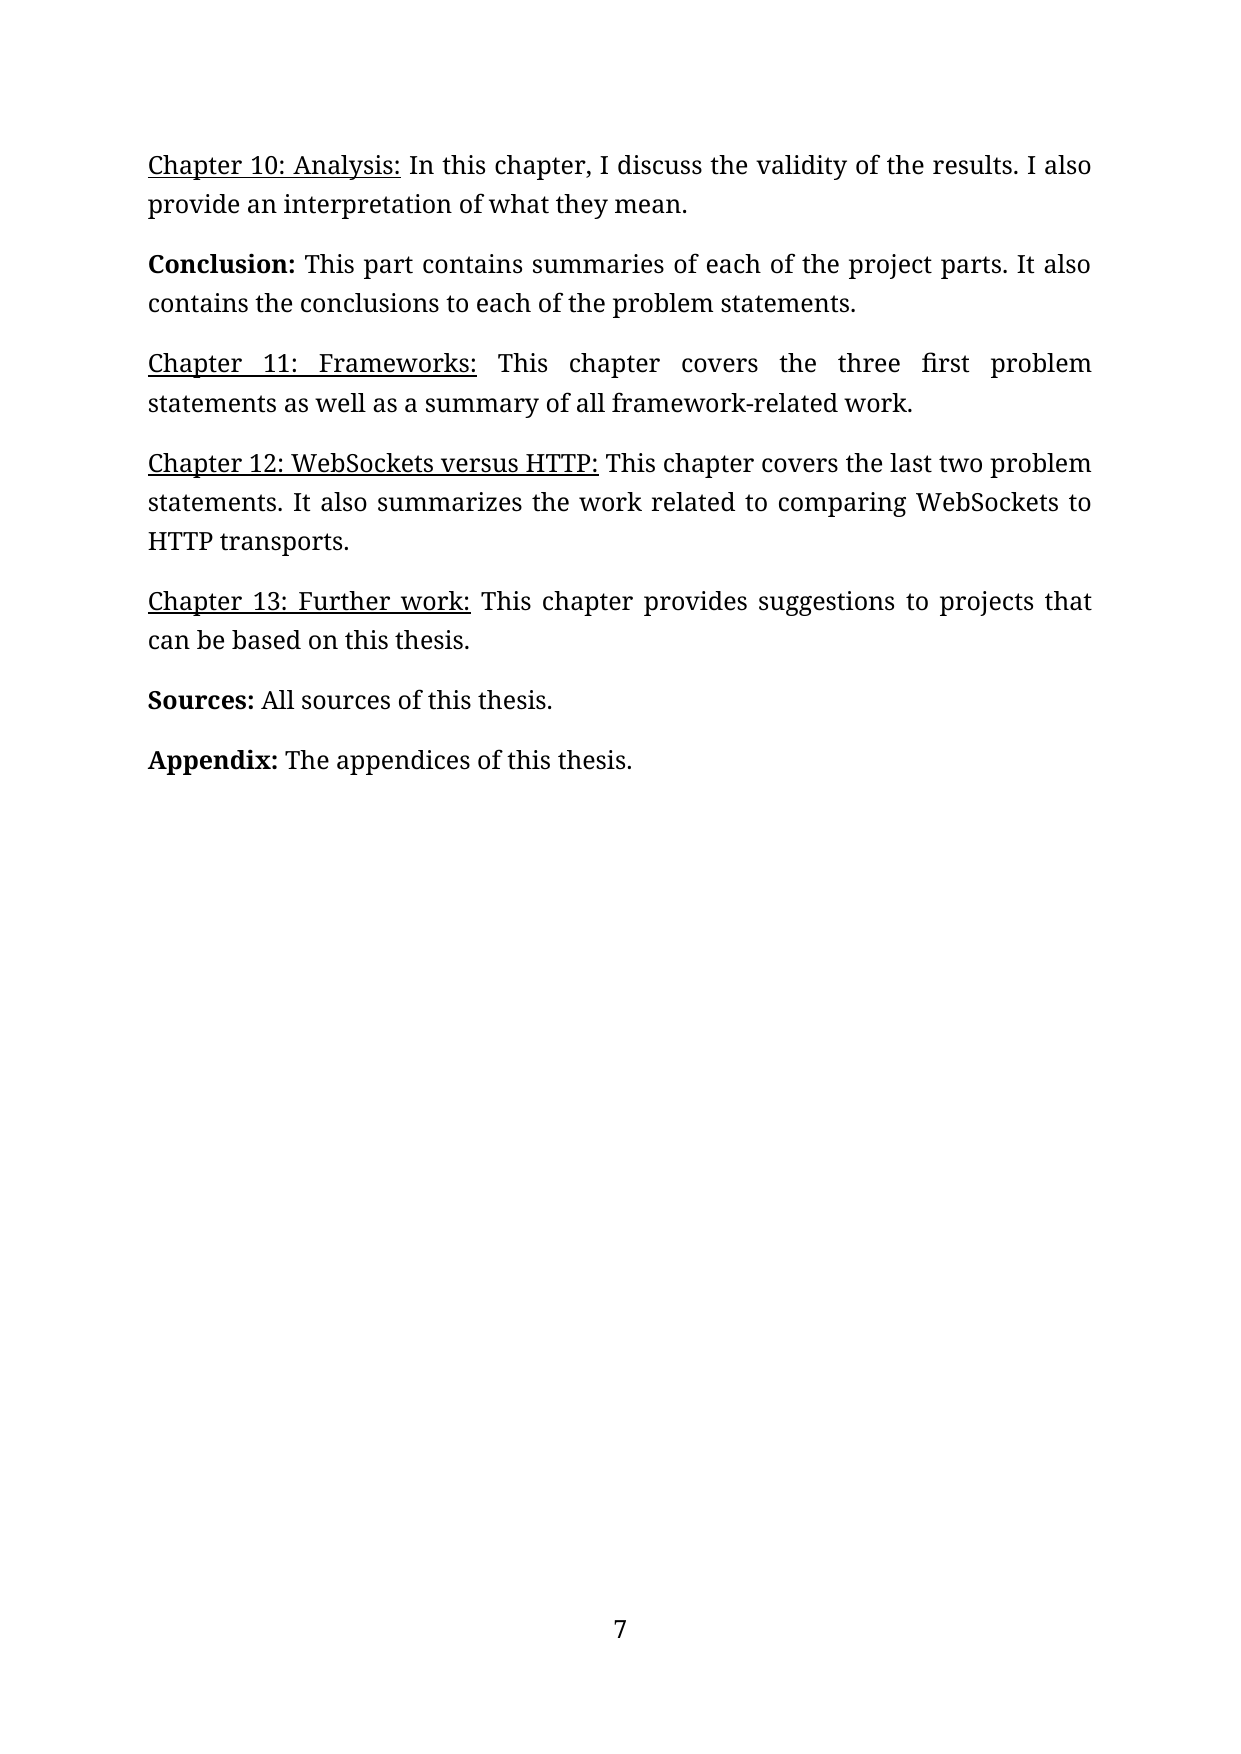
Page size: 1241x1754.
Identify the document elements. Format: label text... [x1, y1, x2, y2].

text Chapter 12: WebSockets versus HTTP: This chapter covers the last two problem statements. It also summarizes the work related to comparing WebSockets to HTTP transports. [148, 445, 1092, 558]
text Chapter 11: Frameworks: This chapter covers the three first problem statements as well as a summary of all framework-related work. [148, 346, 1092, 419]
text Chapter 10: Analysis: In this chapter, I discuss the validity of the results. I also provide an interpretation of what they mean. [148, 148, 1092, 221]
text Sources: All sources of this thesis. [148, 683, 1092, 717]
text Chapter 13: Further work: This chapter provides suggestions to projects that can be based on this thesis. [148, 583, 1092, 657]
text Appendix: The appendices of this thesis. [148, 743, 1092, 777]
text Conclusion: This part contains summaries of each of the project parts. It also contains the conclusions to each of the problem statements. [148, 247, 1092, 320]
